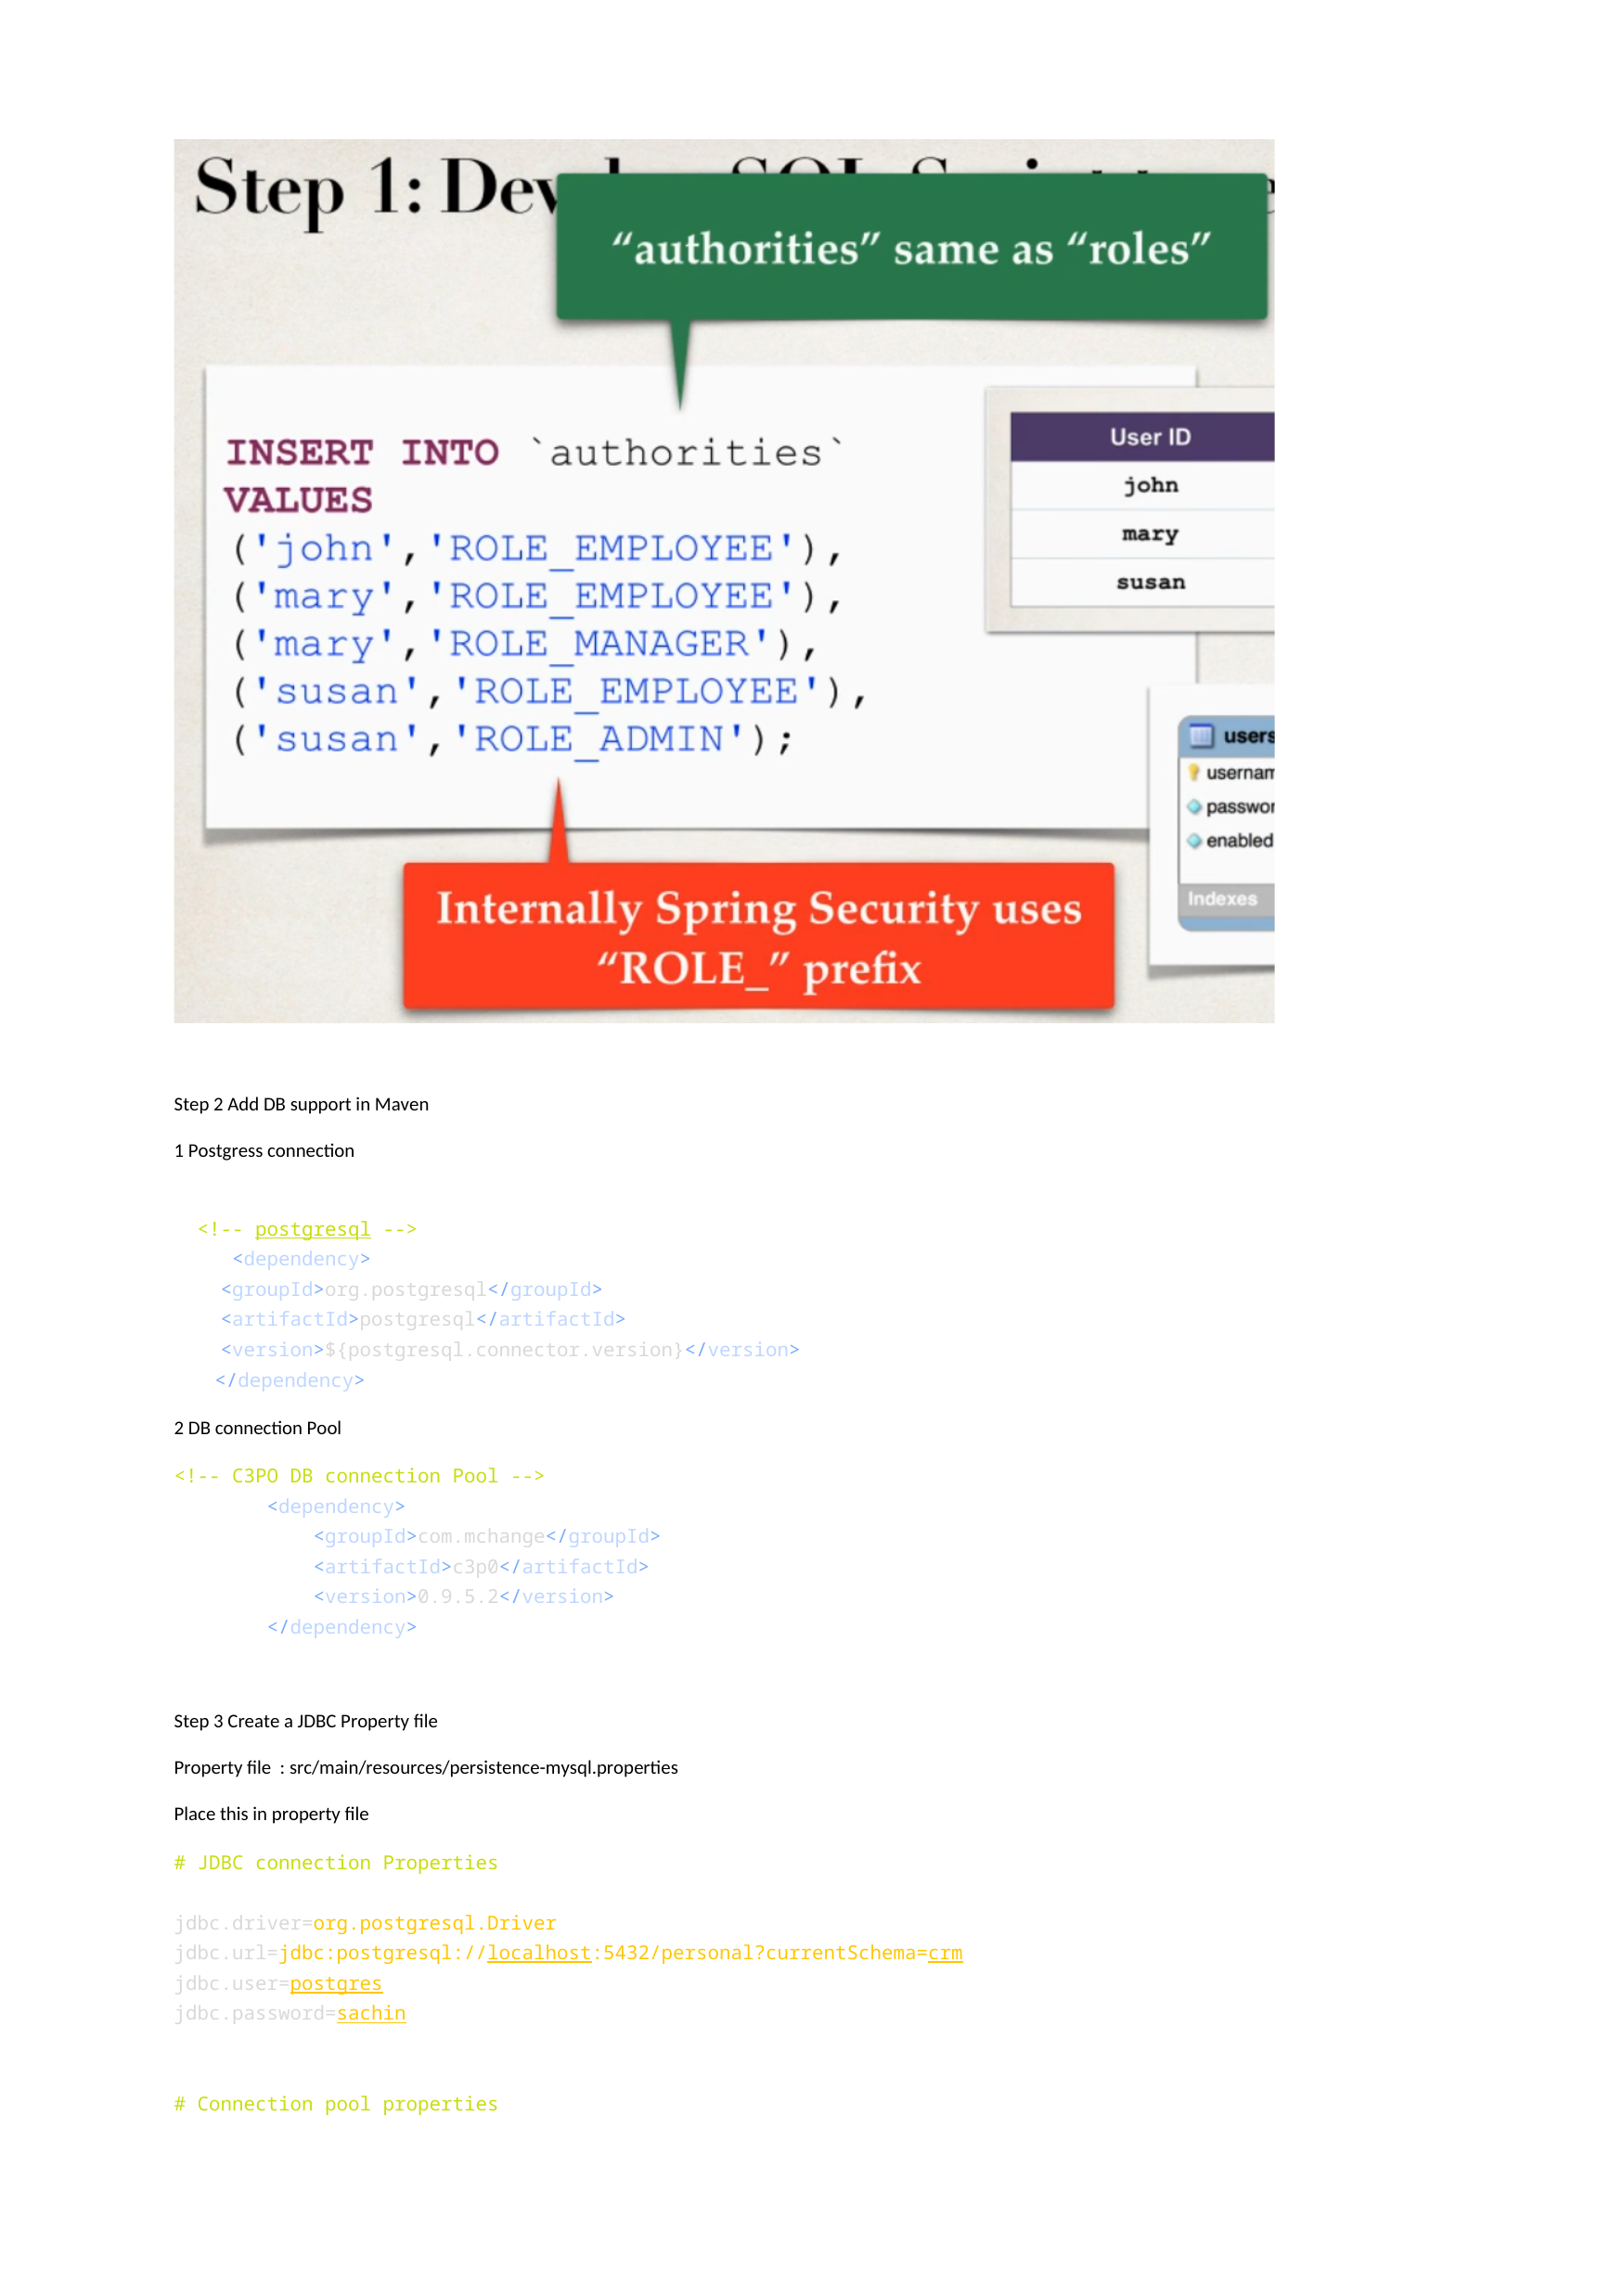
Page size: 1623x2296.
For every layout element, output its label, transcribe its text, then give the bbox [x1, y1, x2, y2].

list Step 2 Add DB support in Maven [174, 1092, 1449, 1115]
list </dependency> [174, 1366, 1449, 1392]
text <version>0.9.5.2</version> [174, 1584, 1449, 1610]
text # Connection pool properties [174, 2090, 1449, 2117]
list Place this in property file [174, 1802, 1449, 1826]
text # JDBC connection Properties [174, 1849, 1449, 1875]
text jdbc.url=jdbc:postgresql://localhost:5432/personal?currentSchema=crm [174, 1939, 1449, 1966]
text <artifactId>postgresql</artifactId> [174, 1305, 1449, 1332]
list 2 DB connection Pool [174, 1416, 1449, 1440]
text jdbc.driver=org.postgresql.Driver [174, 1909, 1449, 1935]
text jdbc.password=sachin [174, 2000, 1449, 2026]
text <version>${postgresql.connector.version}</version> [174, 1336, 1449, 1362]
text <groupId>com.mchange</groupId> [174, 1522, 1449, 1549]
list Property file : src/main/resources/persistence-mysql.properties [174, 1756, 1449, 1779]
text <artifactId>c3p0</artifactId> [174, 1553, 1449, 1579]
text <groupId>org.postgresql</groupId> [174, 1276, 1449, 1302]
list 1 Postgress connection [174, 1138, 1449, 1161]
text <!-- C3PO DB connection Pool --> [174, 1462, 1449, 1488]
text <dependency> [174, 1493, 1449, 1519]
list </dependency> [174, 1613, 1449, 1640]
list Step 3 Create a JDBC Property file [174, 1710, 1449, 1733]
text <dependency> [174, 1245, 1449, 1272]
picture [174, 139, 1275, 1023]
text jdbc.user=postgres [174, 1969, 1449, 1995]
text <!-- postgresql --> [174, 1215, 1449, 1241]
